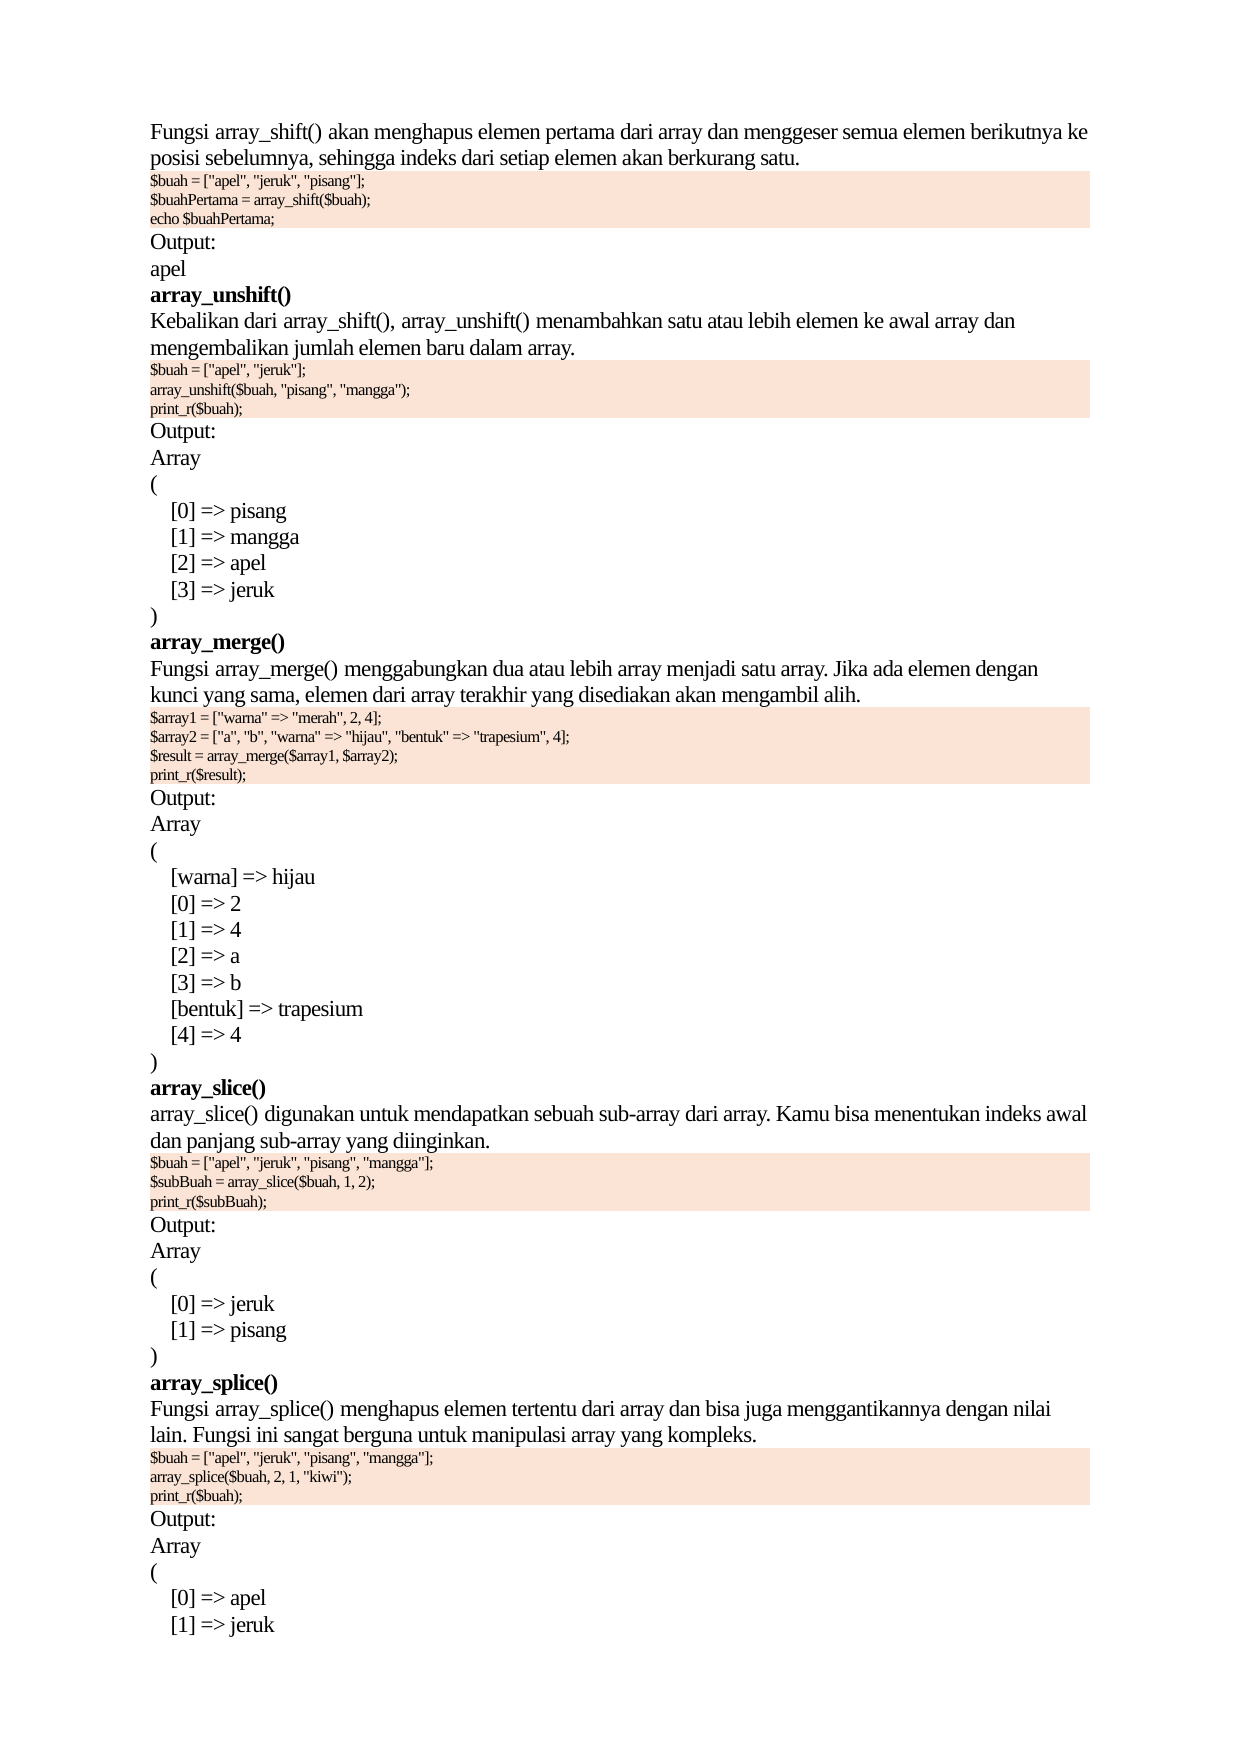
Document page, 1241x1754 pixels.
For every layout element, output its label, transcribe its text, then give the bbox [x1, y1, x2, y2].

text ( [150, 1263, 1090, 1290]
text Fungsi array_merge() menggabungkan dua atau lebih array menjadi satu array. Jika ada elemen dengan kunci yang sama, elemen dari array terakhir yang disediakan akan mengambil alih. [150, 655, 1090, 707]
text [0] => pisang [150, 497, 1090, 523]
text apel [150, 255, 1090, 281]
text [2] => apel [150, 549, 1090, 576]
text [1] => jeruk [150, 1611, 1090, 1637]
text Fungsi array_shift() akan menghapus elemen pertama dari array dan menggeser semua elemen berikutnya ke posisi sebelumnya, sehingga indeks dari setiap elemen akan berkurang satu. [150, 118, 1090, 171]
text [1] => mangga [150, 523, 1090, 549]
text $buah = ["apel", "jeruk", "pisang", "mangga"]; [150, 1448, 1090, 1467]
text $array2 = ["a", "b", "warna" => "hijau", "bentuk" => "trapesium", 4]; [150, 727, 1090, 746]
text Output: [150, 228, 1090, 255]
text $buahPertama = array_shift($buah); [150, 190, 1090, 209]
text array_slice() digunakan untuk mendapatkan sebuah sub-array dari array. Kamu bisa menentukan indeks awal dan panjang sub-array yang diinginkan. [150, 1100, 1090, 1153]
text Output: [150, 784, 1090, 811]
text echo $buahPertama; [150, 209, 1090, 228]
text [2] => a [150, 942, 1090, 969]
text ( [150, 1558, 1090, 1584]
text ) [150, 602, 1090, 628]
text Array [150, 1532, 1090, 1558]
text [0] => jeruk [150, 1290, 1090, 1316]
text array_splice($buah, 2, 1, "kiwi"); [150, 1467, 1090, 1486]
text $buah = ["apel", "jeruk", "pisang"]; [150, 171, 1090, 190]
text print_r($result); [150, 765, 1090, 784]
text [4] => 4 [150, 1021, 1090, 1048]
text array_unshift() [150, 281, 1090, 307]
text [0] => 2 [150, 889, 1090, 916]
text $array1 = ["warna" => "merah", 2, 4]; [150, 707, 1090, 727]
text array_merge() [150, 628, 1090, 655]
text [3] => b [150, 969, 1090, 995]
text Fungsi array_splice() menghapus elemen tertentu dari array dan bisa juga menggantikannya dengan nilai lain. Fungsi ini sangat berguna untuk manipulasi array yang kompleks. [150, 1395, 1090, 1448]
text [bentuk] => trapesium [150, 995, 1090, 1021]
text $subBuah = array_slice($buah, 1, 2); [150, 1172, 1090, 1191]
text ) [150, 1342, 1090, 1369]
text array_splice() [150, 1369, 1090, 1395]
text Array [150, 1237, 1090, 1263]
text print_r($buah); [150, 1486, 1090, 1505]
text $buah = ["apel", "jeruk", "pisang", "mangga"]; [150, 1153, 1090, 1172]
text [1] => 4 [150, 916, 1090, 942]
text ( [150, 470, 1090, 497]
text [3] => jeruk [150, 576, 1090, 602]
text ) [150, 1048, 1090, 1074]
text [0] => apel [150, 1584, 1090, 1611]
text Output: [150, 1505, 1090, 1532]
text $result = array_merge($array1, $array2); [150, 746, 1090, 765]
text array_unshift($buah, "pisang", "mangga"); [150, 379, 1090, 398]
text print_r($buah); [150, 398, 1090, 418]
text Kebalikan dari array_shift(), array_unshift() menambahkan satu atau lebih elemen ke awal array dan mengembalikan jumlah elemen baru dalam array. [150, 307, 1090, 360]
text Output: [150, 418, 1090, 444]
text [warna] => hijau [150, 863, 1090, 889]
text [1] => pisang [150, 1316, 1090, 1342]
text Array [150, 444, 1090, 470]
text print_r($subBuah); [150, 1191, 1090, 1211]
text Array [150, 811, 1090, 837]
text $buah = ["apel", "jeruk"]; [150, 360, 1090, 379]
text ( [150, 837, 1090, 863]
text array_slice() [150, 1074, 1090, 1100]
text Output: [150, 1211, 1090, 1237]
